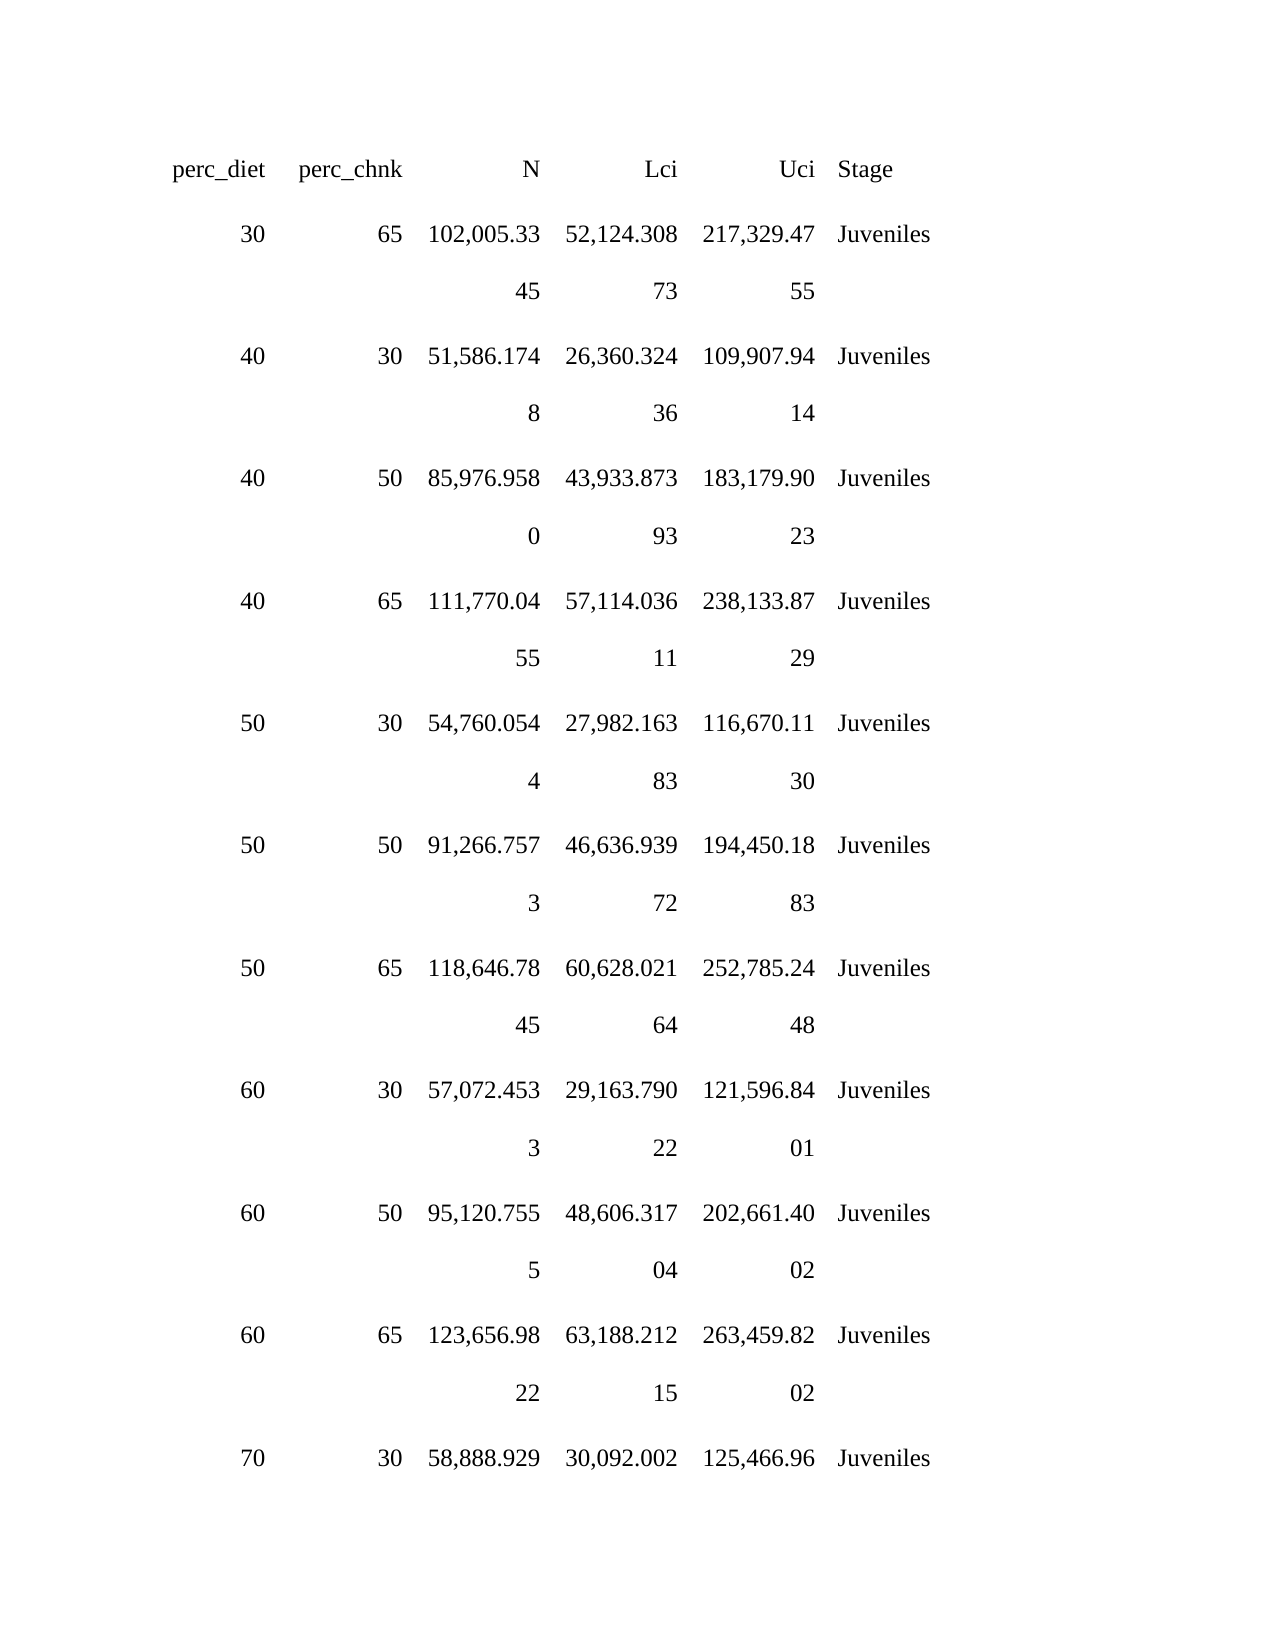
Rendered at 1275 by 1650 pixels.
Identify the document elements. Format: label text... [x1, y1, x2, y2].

table_cell 109,907.9414 [689, 337, 826, 460]
table_cell 125,466.9698 [689, 1439, 826, 1471]
table_cell 30,092.00225 [551, 1439, 689, 1471]
table_cell 85,976.9580 [414, 460, 551, 582]
table_cell Juveniles [826, 582, 964, 704]
table_cell 60 [139, 1194, 276, 1316]
table_cell 217,329.4755 [689, 215, 826, 337]
table_cell 50 [139, 827, 276, 949]
table_cell 65 [276, 582, 414, 704]
table_cell 30 [276, 337, 414, 460]
table_cell 26,360.32436 [551, 337, 689, 460]
table_cell 30 [276, 705, 414, 827]
table_cell 50 [139, 705, 276, 827]
table_cell 40 [139, 460, 276, 582]
table_header Stage [826, 150, 964, 215]
table_cell 40 [139, 582, 276, 704]
table_header Uci [689, 150, 826, 215]
table_cell 57,114.03611 [551, 582, 689, 704]
table_cell 238,133.8729 [689, 582, 826, 704]
table_cell 50 [276, 1194, 414, 1316]
table_cell 58,888.9297 [414, 1439, 551, 1471]
table_cell 54,760.0544 [414, 705, 551, 827]
table_cell 30 [276, 1439, 414, 1471]
table_cell Juveniles [826, 1072, 964, 1194]
table_cell 46,636.93972 [551, 827, 689, 949]
table_cell Juveniles [826, 1316, 964, 1439]
table_cell Juveniles [826, 827, 964, 949]
table_cell 60 [139, 1072, 276, 1194]
table_cell 43,933.87393 [551, 460, 689, 582]
table_header Lci [551, 150, 689, 215]
table_cell 65 [276, 215, 414, 337]
table_cell 95,120.7555 [414, 1194, 551, 1316]
table_cell 63,188.21215 [551, 1316, 689, 1439]
table_cell 60,628.02164 [551, 949, 689, 1072]
table_cell 102,005.3345 [414, 215, 551, 337]
table_cell 252,785.2448 [689, 949, 826, 1072]
table_header N [414, 150, 551, 215]
table_cell 51,586.1748 [414, 337, 551, 460]
table_cell 123,656.9822 [414, 1316, 551, 1439]
table_cell 50 [139, 949, 276, 1072]
table_cell 30 [276, 1072, 414, 1194]
table_cell 52,124.30873 [551, 215, 689, 337]
table_cell 202,661.4002 [689, 1194, 826, 1316]
table_cell 27,982.16383 [551, 705, 689, 827]
table_header perc_diet [139, 150, 276, 215]
table_cell 65 [276, 949, 414, 1072]
table_cell 91,266.7573 [414, 827, 551, 949]
table_cell 263,459.8202 [689, 1316, 826, 1439]
table_cell Juveniles [826, 460, 964, 582]
table_cell 65 [276, 1316, 414, 1439]
table_header perc_chnk [276, 150, 414, 215]
table_cell Juveniles [826, 705, 964, 827]
table_cell 121,596.8401 [689, 1072, 826, 1194]
table_cell 183,179.9023 [689, 460, 826, 582]
table_cell 48,606.31704 [551, 1194, 689, 1316]
table_cell Juveniles [826, 1194, 964, 1316]
table_cell 111,770.0455 [414, 582, 551, 704]
table_cell 118,646.7845 [414, 949, 551, 1072]
table_cell 57,072.4533 [414, 1072, 551, 1194]
table_cell Juveniles [826, 1439, 964, 1471]
table_cell 50 [276, 827, 414, 949]
table_cell 50 [276, 460, 414, 582]
table_cell 194,450.1883 [689, 827, 826, 949]
table_cell Juveniles [826, 949, 964, 1072]
table_cell 60 [139, 1316, 276, 1439]
table_cell 116,670.1130 [689, 705, 826, 827]
table_cell 70 [139, 1439, 276, 1471]
table_cell Juveniles [826, 337, 964, 460]
table_cell Juveniles [826, 215, 964, 337]
table_cell 29,163.79022 [551, 1072, 689, 1194]
table_cell 40 [139, 337, 276, 460]
table_cell 30 [139, 215, 276, 337]
